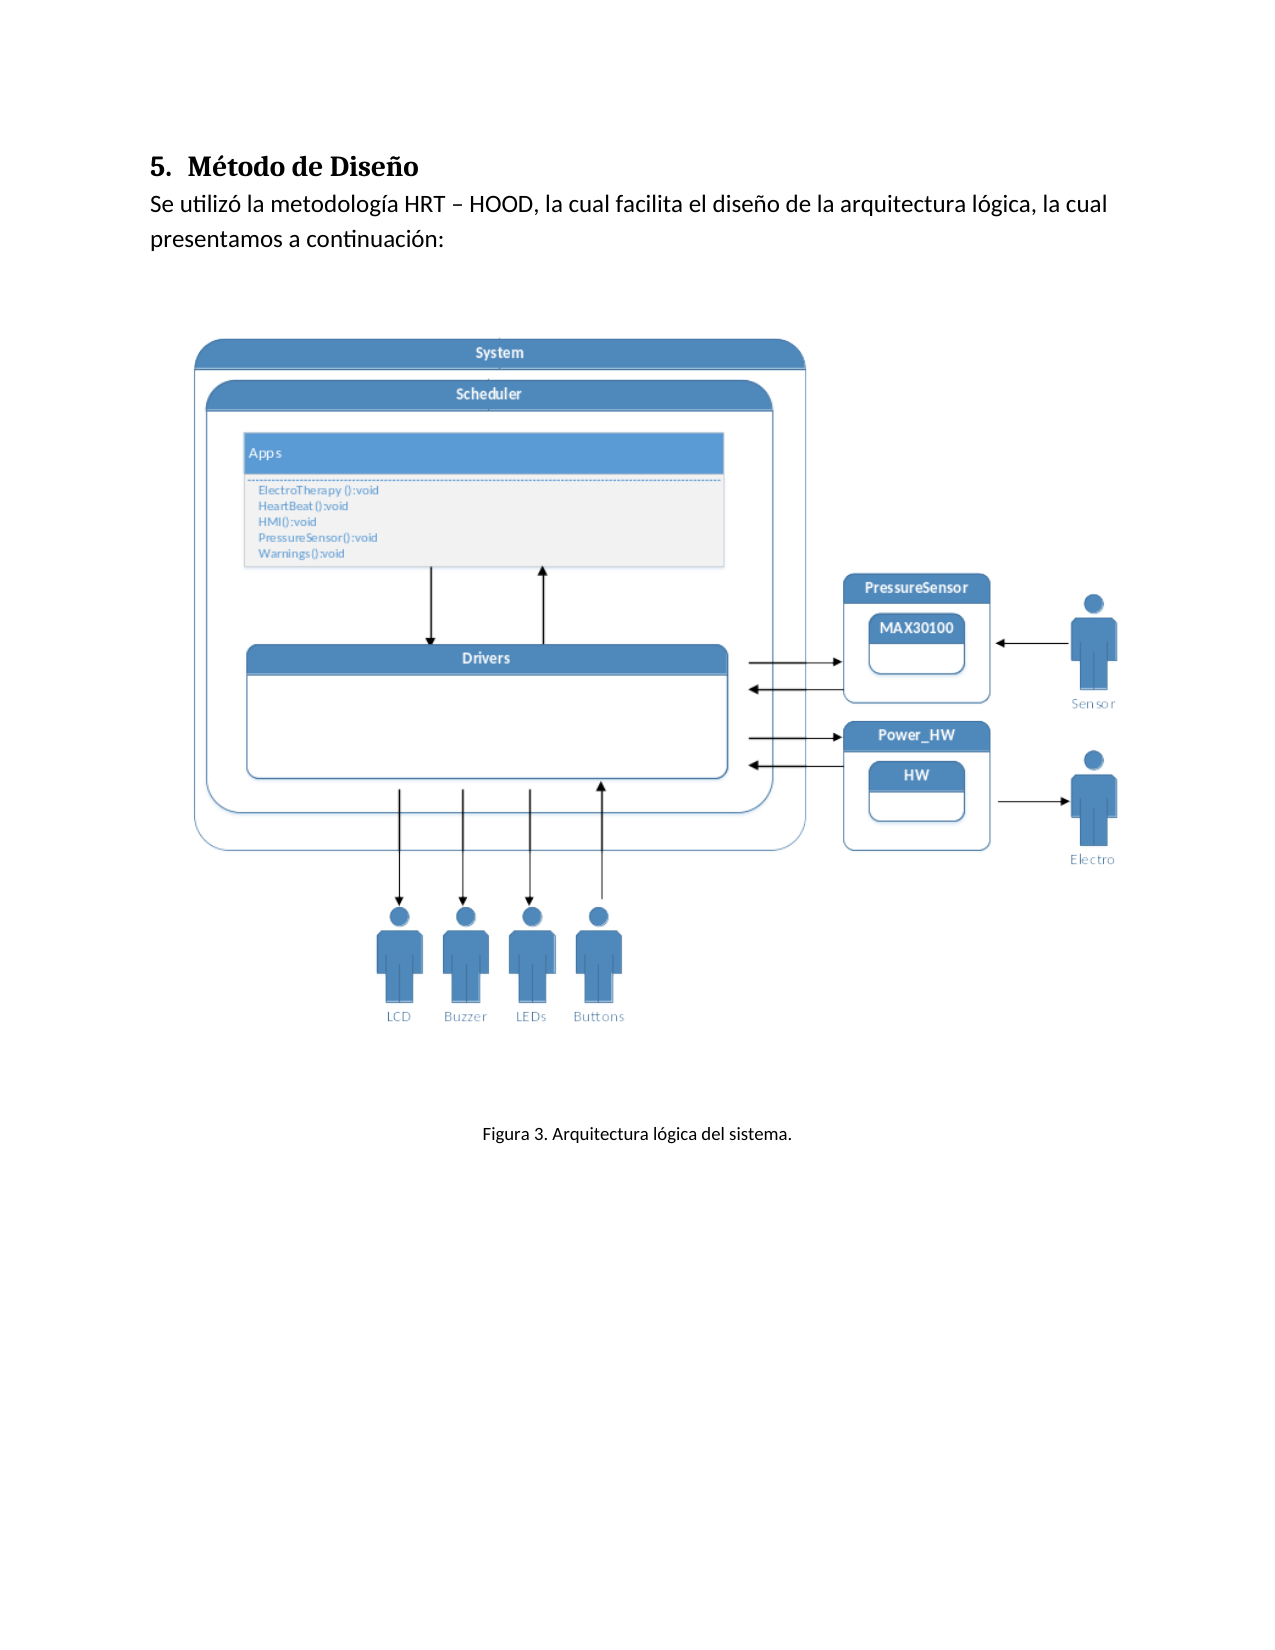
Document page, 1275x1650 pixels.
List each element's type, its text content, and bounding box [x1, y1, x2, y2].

text Se utilizó la metodología HRT – HOOD, la cual facilita el diseño de la arquitectura lógica, la cual presentamos a continuación: [150, 188, 1125, 254]
text Figura 3. Arquitectura lógica del sistema. [150, 1122, 1125, 1145]
subtitle Método de Diseño [150, 150, 1125, 183]
